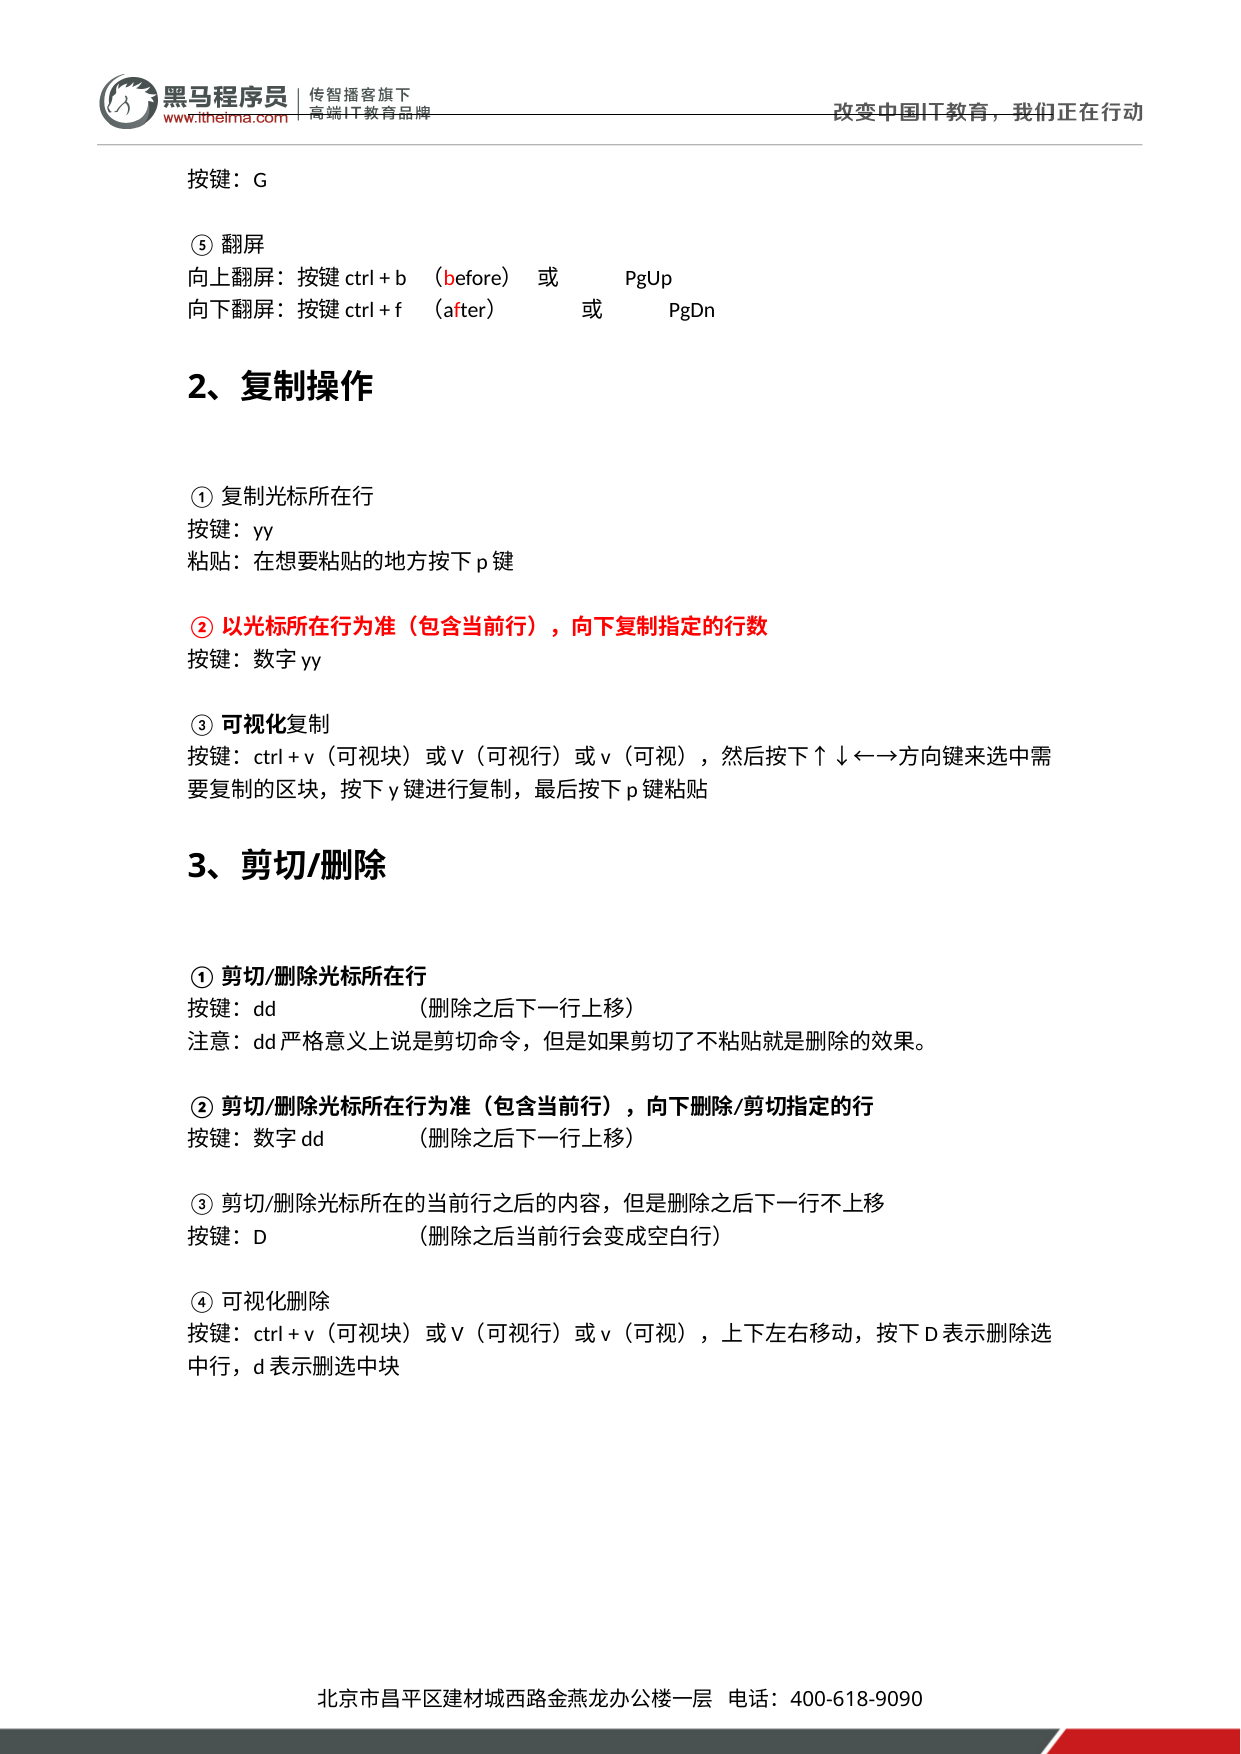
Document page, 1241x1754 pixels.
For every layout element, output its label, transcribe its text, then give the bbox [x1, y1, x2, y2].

text ③可视化复制 [187, 706, 1053, 739]
text 向上翻屏：按键ctrl + b （before） 或 PgUp [187, 259, 1053, 292]
text ①剪切/删除光标所在行 [187, 958, 1053, 991]
text ②剪切/删除光标所在行为准（包含当前行），向下删除/剪切指定的行 [187, 1088, 1053, 1121]
subtitle 3、剪切/删除 [187, 831, 1053, 896]
text 注意：dd严格意义上说是剪切命令，但是如果剪切了不粘贴就是删除的效果。 [187, 1023, 1053, 1056]
text 按键：数字yy [187, 641, 1053, 674]
text 按键：yy [187, 511, 1053, 544]
text 按键：ctrl + v（可视块）或V（可视行）或v（可视），然后按下↑↓←→方向键来选中需要复制的区块，按下y键进行复制，最后按下p键粘贴 [187, 739, 1053, 804]
picture [0, 3, 1241, 153]
text 按键：ctrl + v（可视块）或V（可视行）或v（可视），上下左右移动，按下D表示删除选中行，d表示删选中块 [187, 1316, 1053, 1381]
text 粘贴：在想要粘贴的地方按下p键 [187, 544, 1053, 576]
text ④可视化删除 [187, 1283, 1053, 1316]
subtitle 2、复制操作 [187, 352, 1053, 417]
text ①复制光标所在行 [187, 479, 1053, 511]
text 按键：dd （删除之后下一行上移） [187, 991, 1053, 1023]
text 按键：G [187, 162, 1053, 194]
text 按键：D （删除之后当前行会变成空白行） [187, 1218, 1053, 1251]
text 向下翻屏：按键ctrl + f （after） 或 PgDn [187, 292, 1053, 324]
text ⑤翻屏 [187, 227, 1053, 259]
text 按键：数字dd （删除之后下一行上移） [187, 1121, 1053, 1153]
text ③剪切/删除光标所在的当前行之后的内容，但是删除之后下一行不上移 [187, 1186, 1053, 1218]
picture [0, 1669, 1241, 1754]
text ②以光标所在行为准（包含当前行），向下复制指定的行数 [187, 609, 1053, 641]
